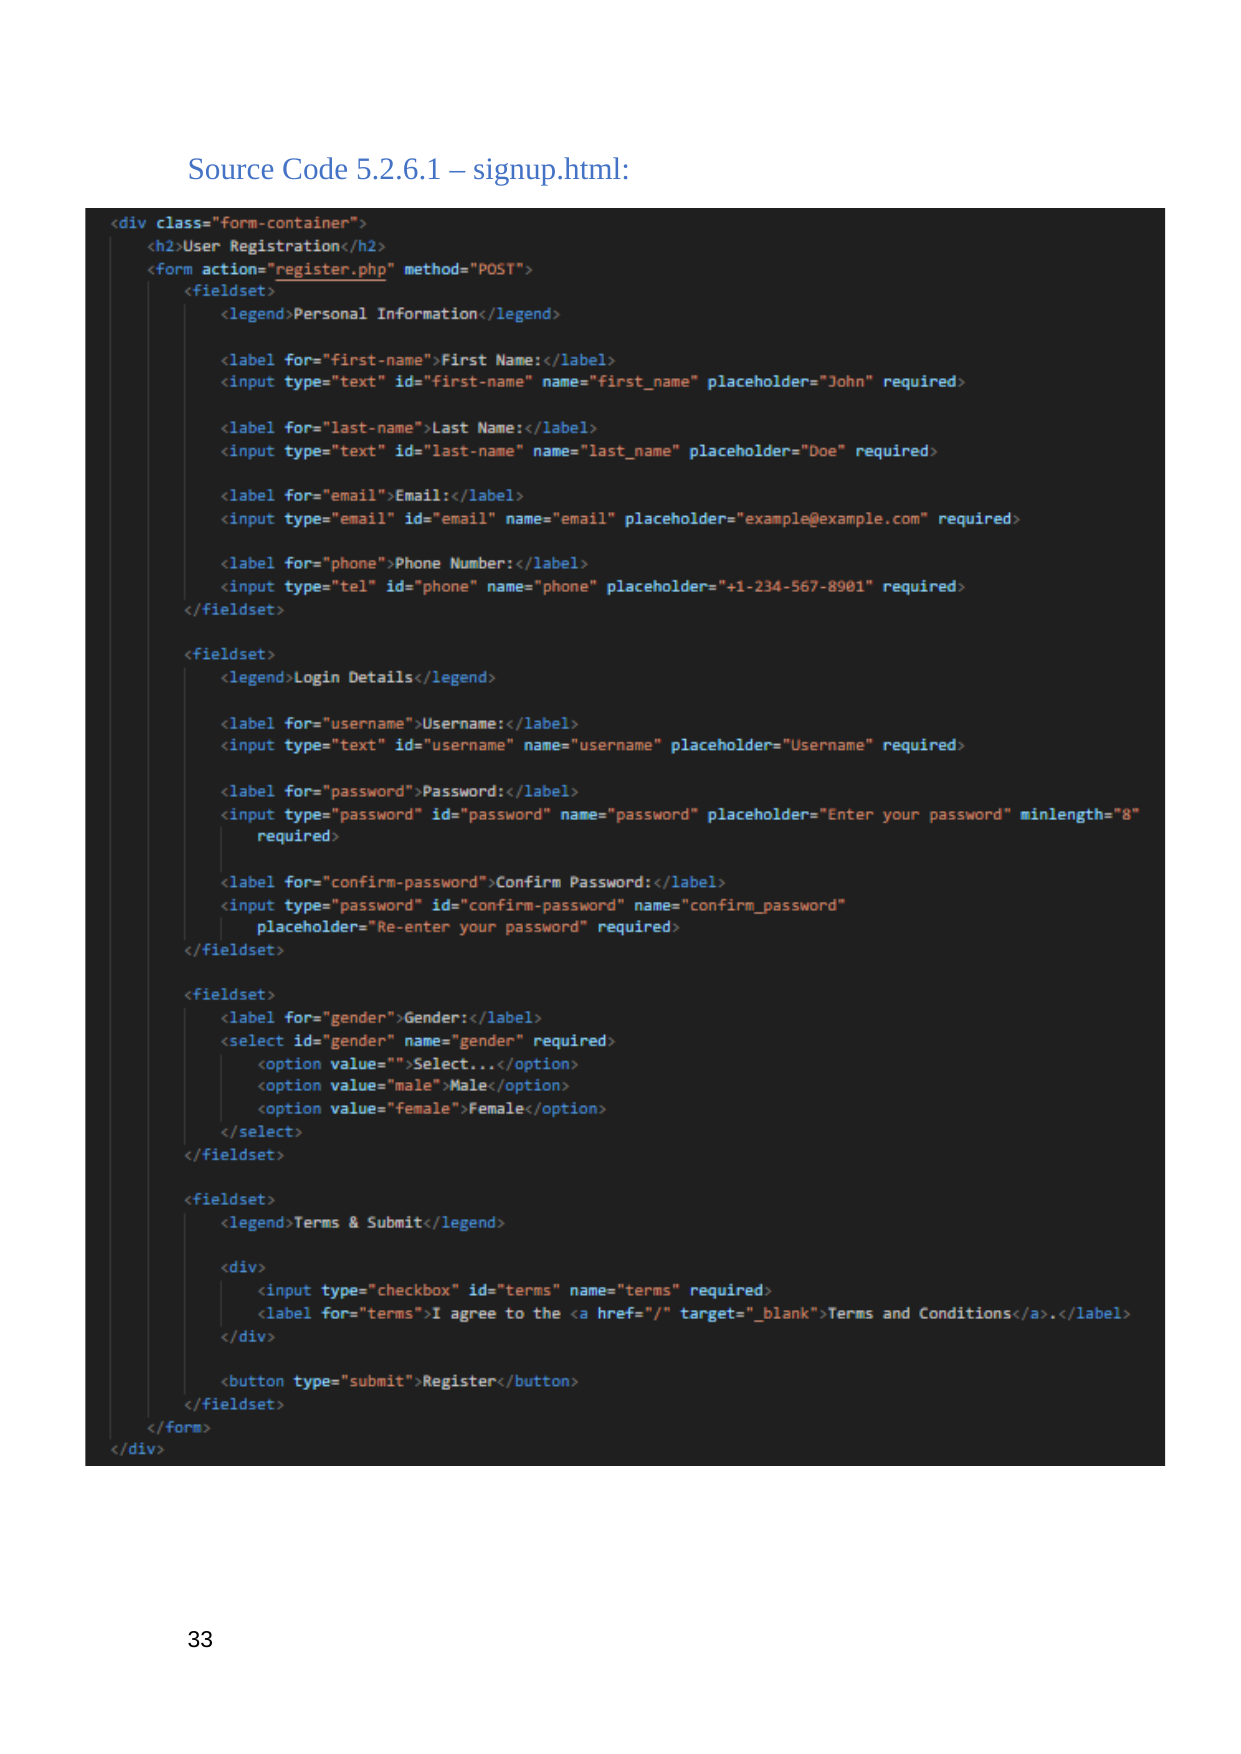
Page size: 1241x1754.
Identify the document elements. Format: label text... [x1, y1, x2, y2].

picture [85, 208, 1166, 1466]
text Source Code 5.2.6.1 – signup.html: [187, 150, 1053, 186]
